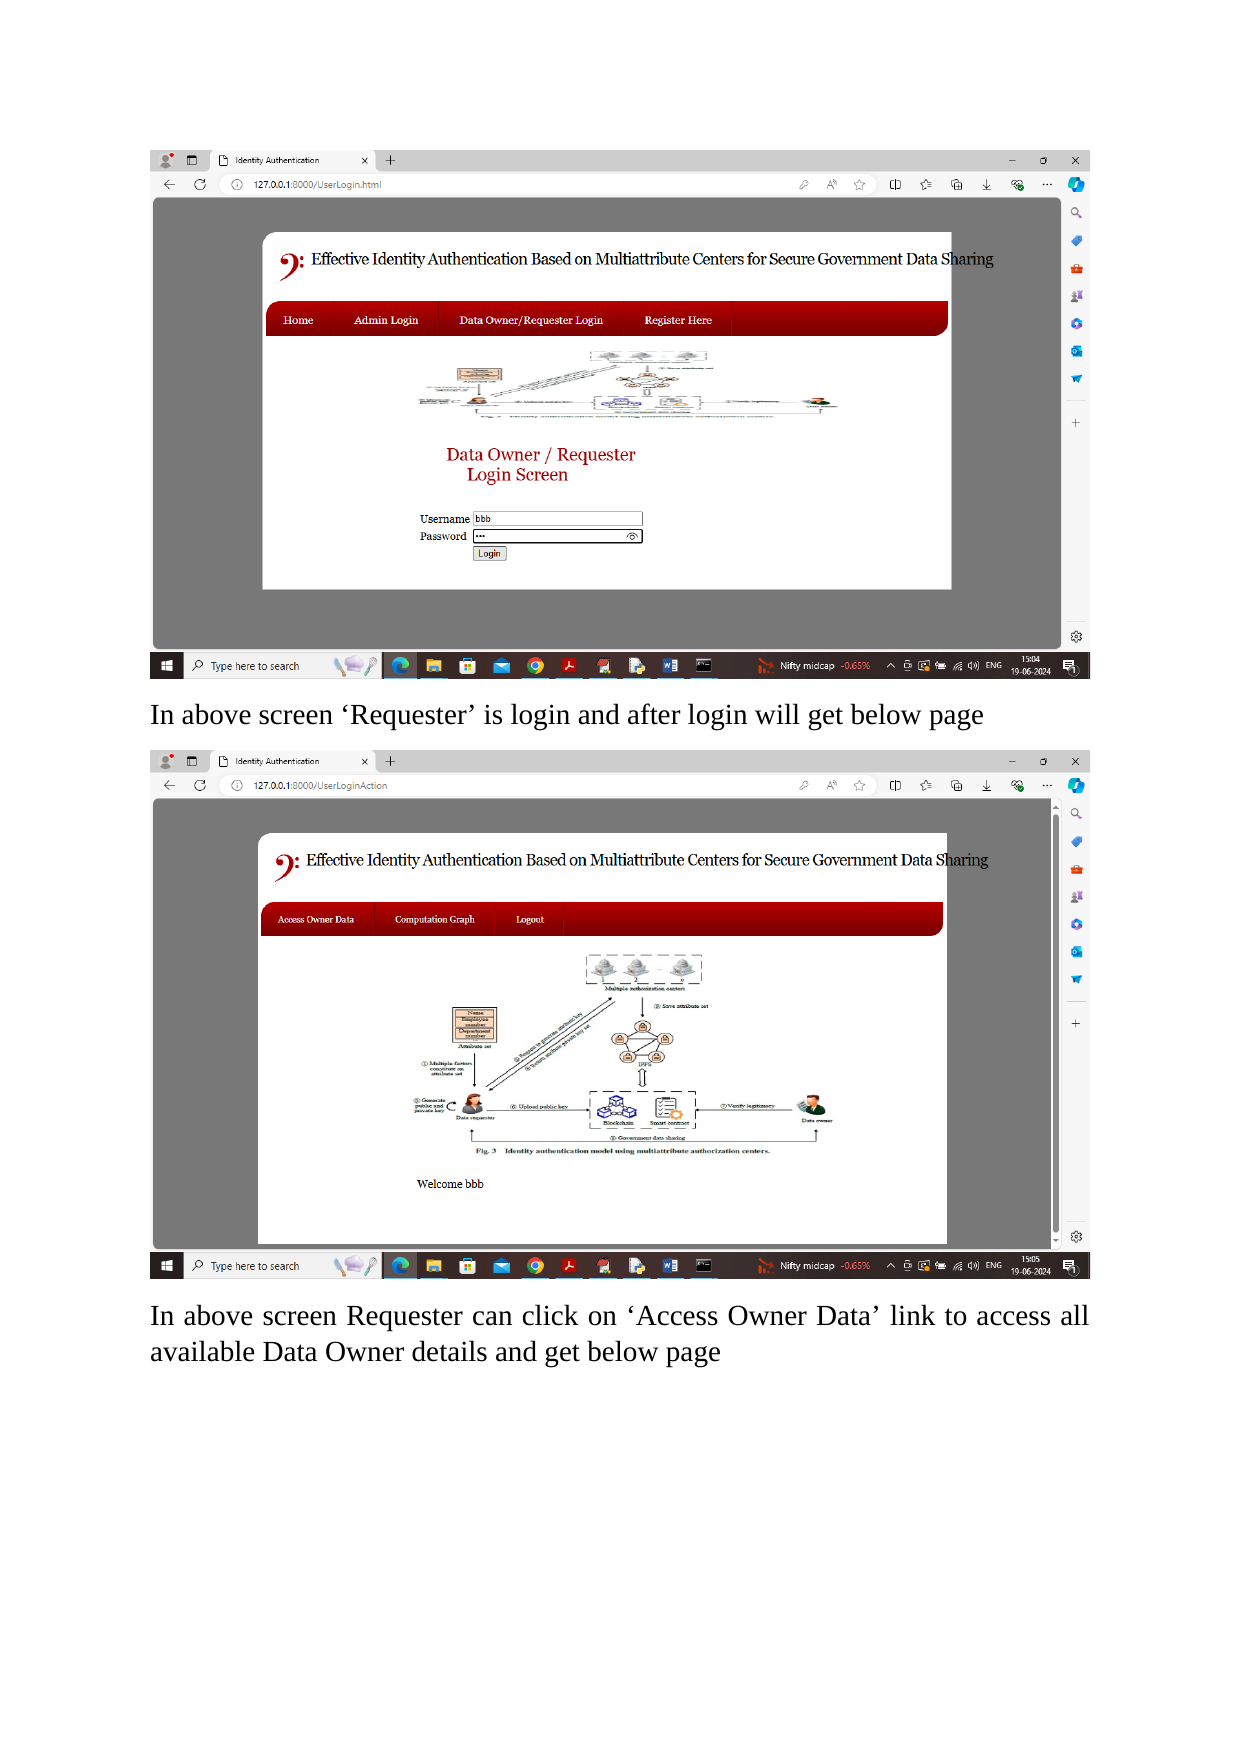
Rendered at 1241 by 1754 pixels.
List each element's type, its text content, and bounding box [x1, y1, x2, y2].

text In above screen Requester can click on ‘Access Owner Data’ link to access all available Data Owner details and get below page [150, 1298, 1090, 1367]
picture [150, 750, 1091, 1279]
text In above screen ‘Requester’ is login and after login will get below page [150, 697, 1090, 731]
picture [150, 150, 1091, 679]
